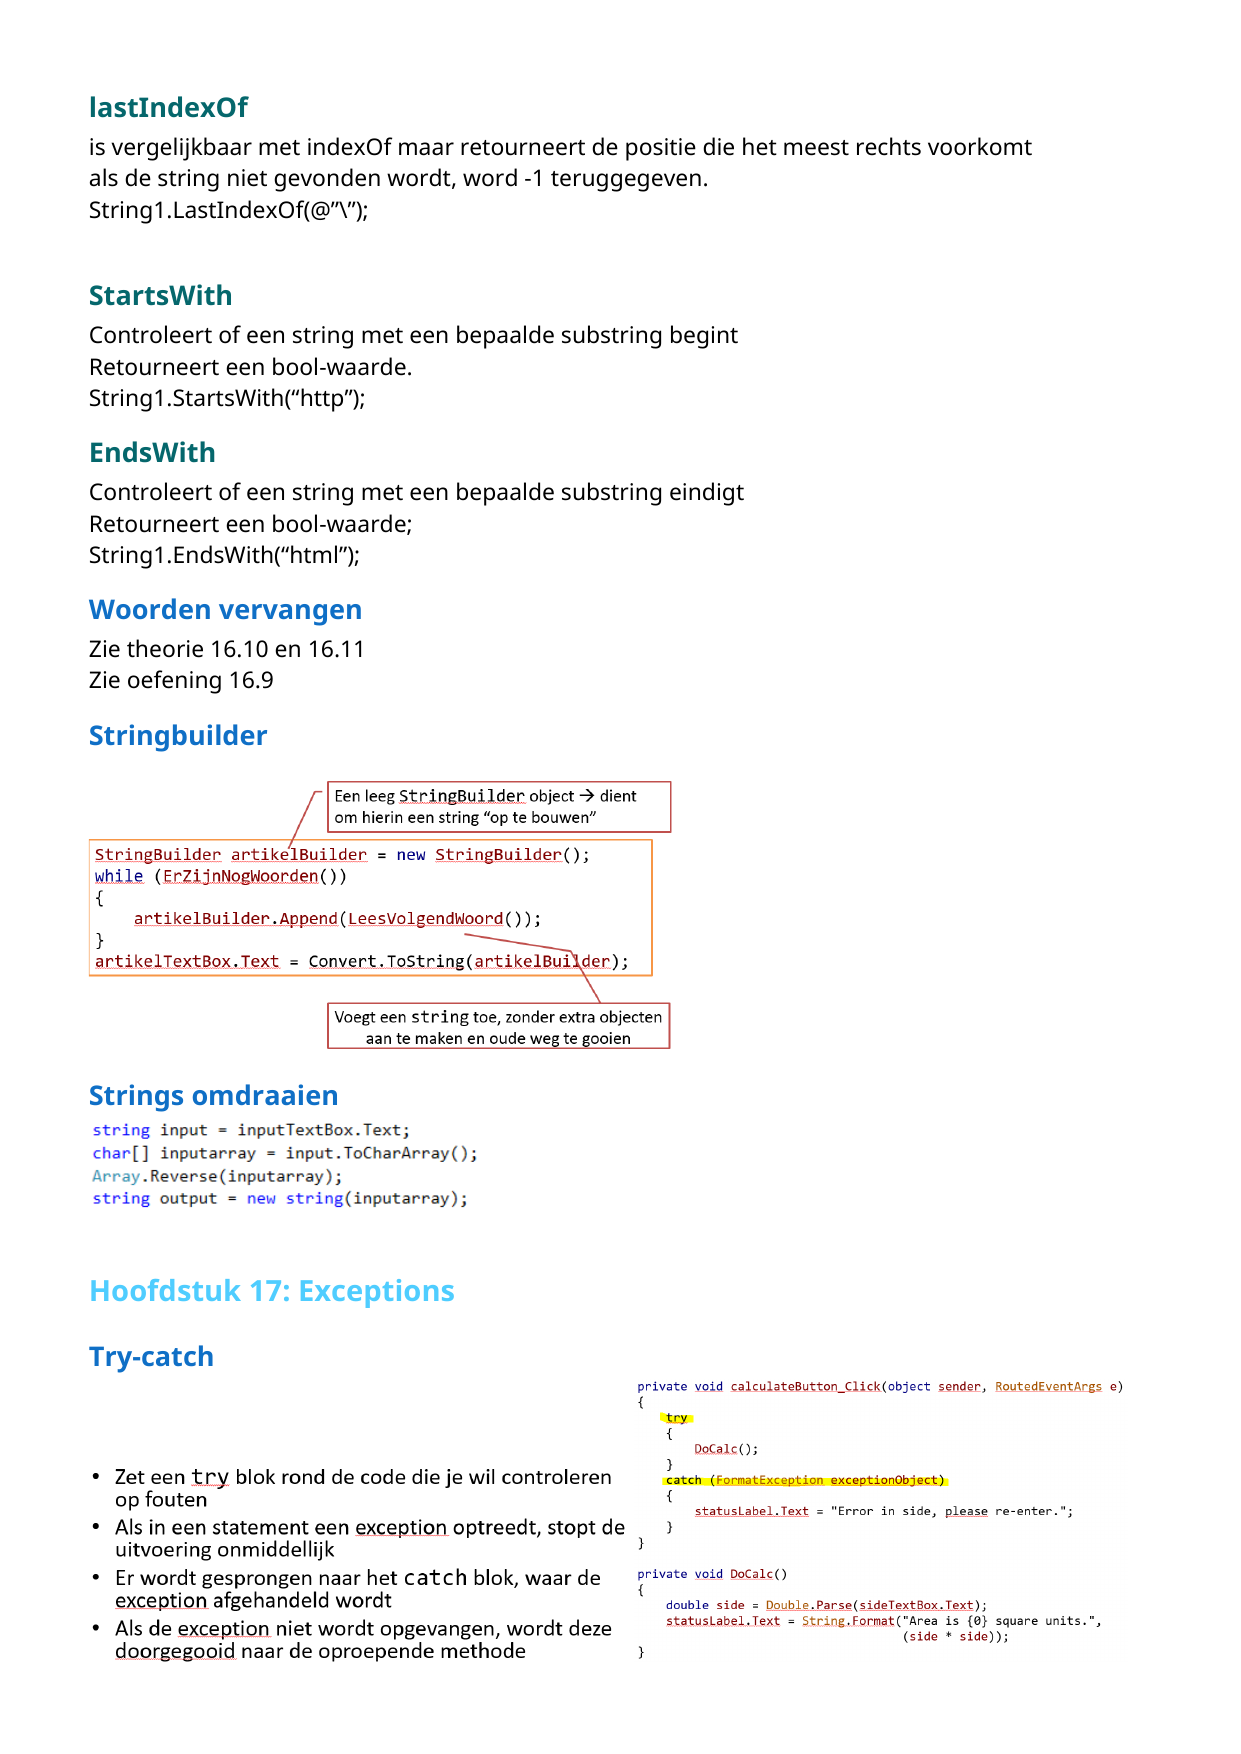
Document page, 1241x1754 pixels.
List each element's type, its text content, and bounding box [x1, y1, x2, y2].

text als de string niet gevonden wordt, word -1 teruggegeven. [89, 162, 1152, 193]
text Controleert of een string met een bepaalde substring eindigt [89, 476, 1152, 507]
subtitle lastIndexOf [89, 89, 1152, 126]
text is vergelijkbaar met indexOf maar retourneert de positie die het meest rechts voorkomt [89, 131, 1152, 162]
text Zie oefening 16.9 [89, 664, 1152, 696]
subtitle StartsWith [89, 277, 1152, 314]
picture [88, 1118, 488, 1221]
picture [634, 1379, 1129, 1662]
subtitle Woorden vervangen [89, 591, 1152, 628]
subtitle Strings omdraaien [89, 1076, 1152, 1113]
text Controleert of een string met een bepaalde substring begint [89, 319, 1152, 351]
subtitle Try-catch [89, 1337, 1152, 1374]
subtitle Stringbuilder [89, 717, 1152, 753]
picture [88, 758, 679, 1056]
text Retourneert een bool-waarde; [89, 507, 1152, 539]
text Retourneert een bool-waarde. [89, 351, 1152, 382]
text Zie theorie 16.10 en 16.11 [89, 633, 1152, 664]
text String1.EndsWith(“html”); [89, 539, 1152, 570]
subtitle EndsWith [89, 434, 1152, 471]
picture [88, 1469, 629, 1662]
text String1.LastIndexOf(@”\”); [89, 193, 1152, 225]
text String1.StartsWith(“http”); [89, 382, 1152, 413]
subtitle Hoofdstuk 17: Exceptions [89, 1271, 1152, 1310]
